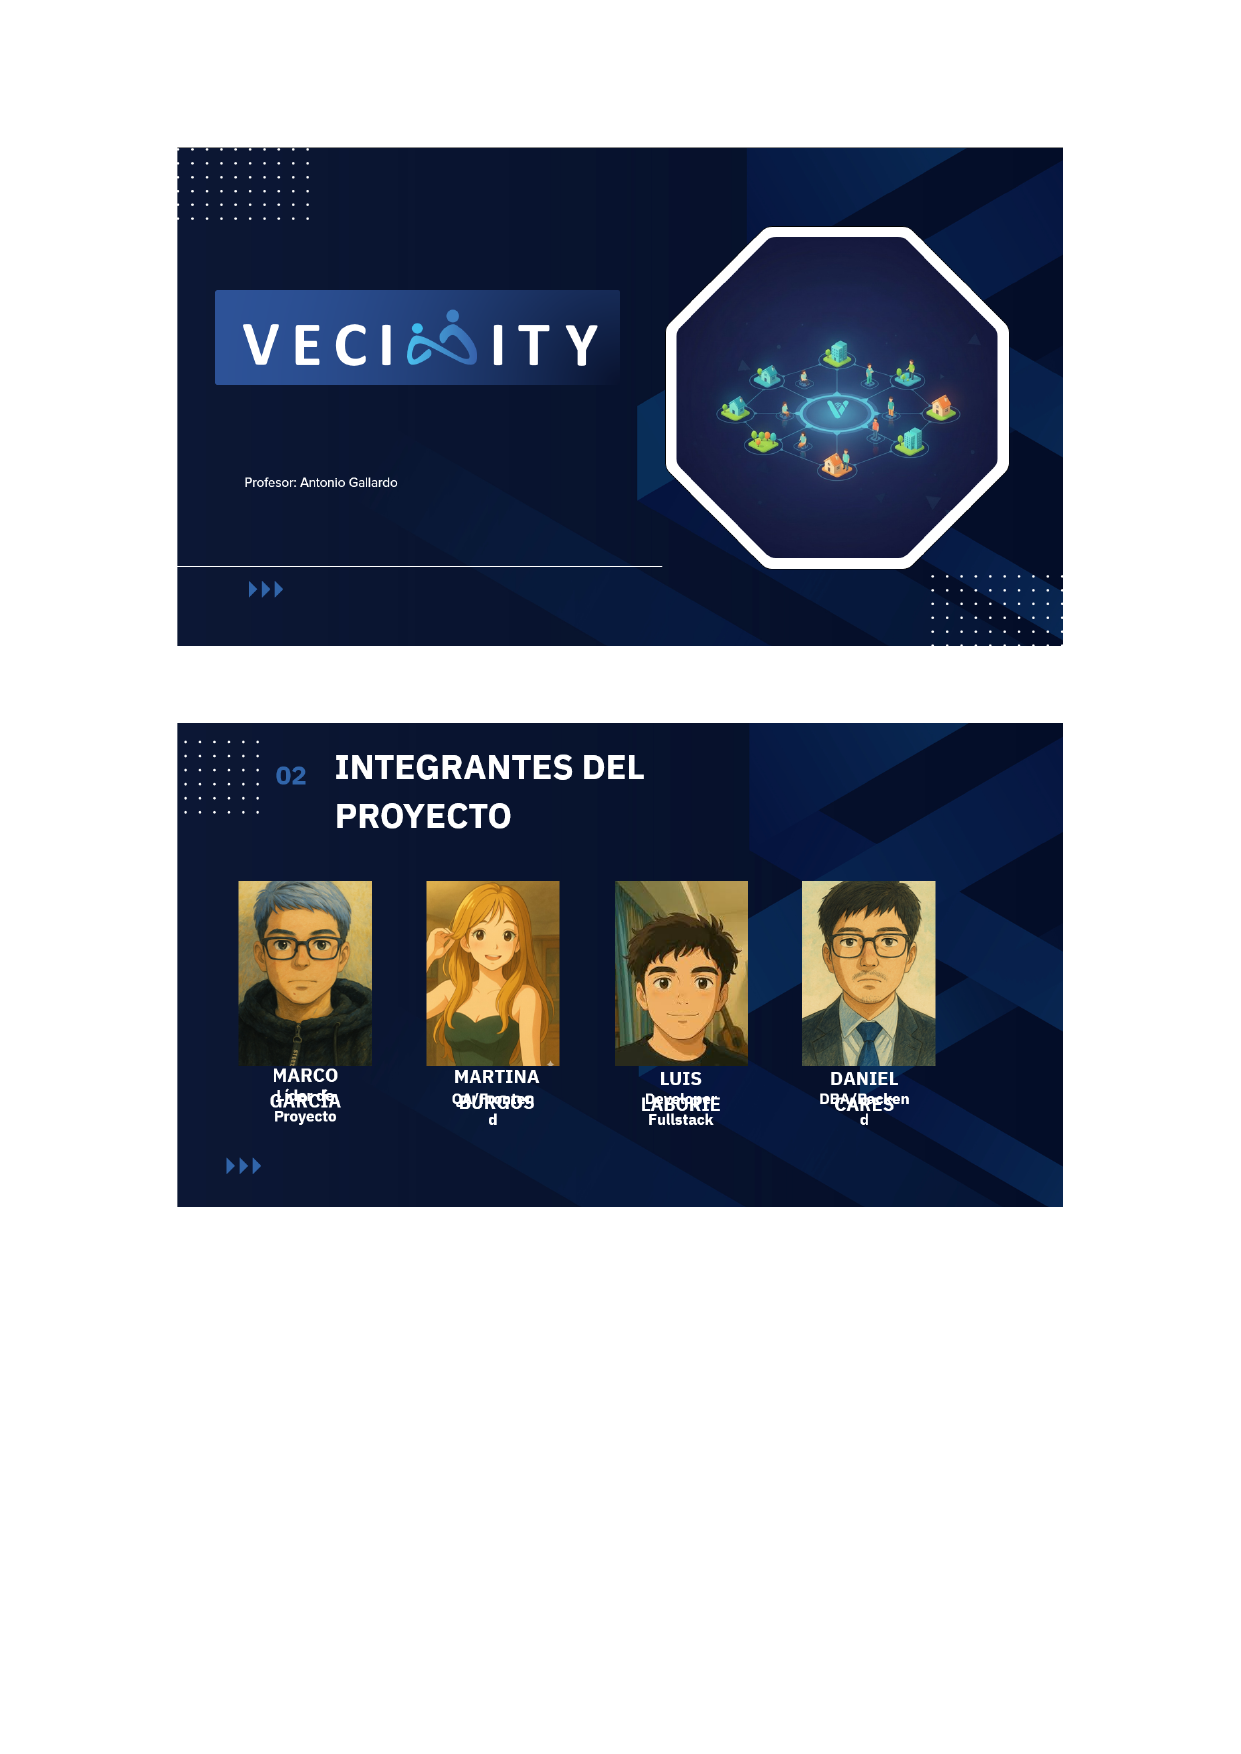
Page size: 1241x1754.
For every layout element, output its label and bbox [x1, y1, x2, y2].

picture [177, 147, 1063, 646]
picture [177, 723, 1063, 1207]
